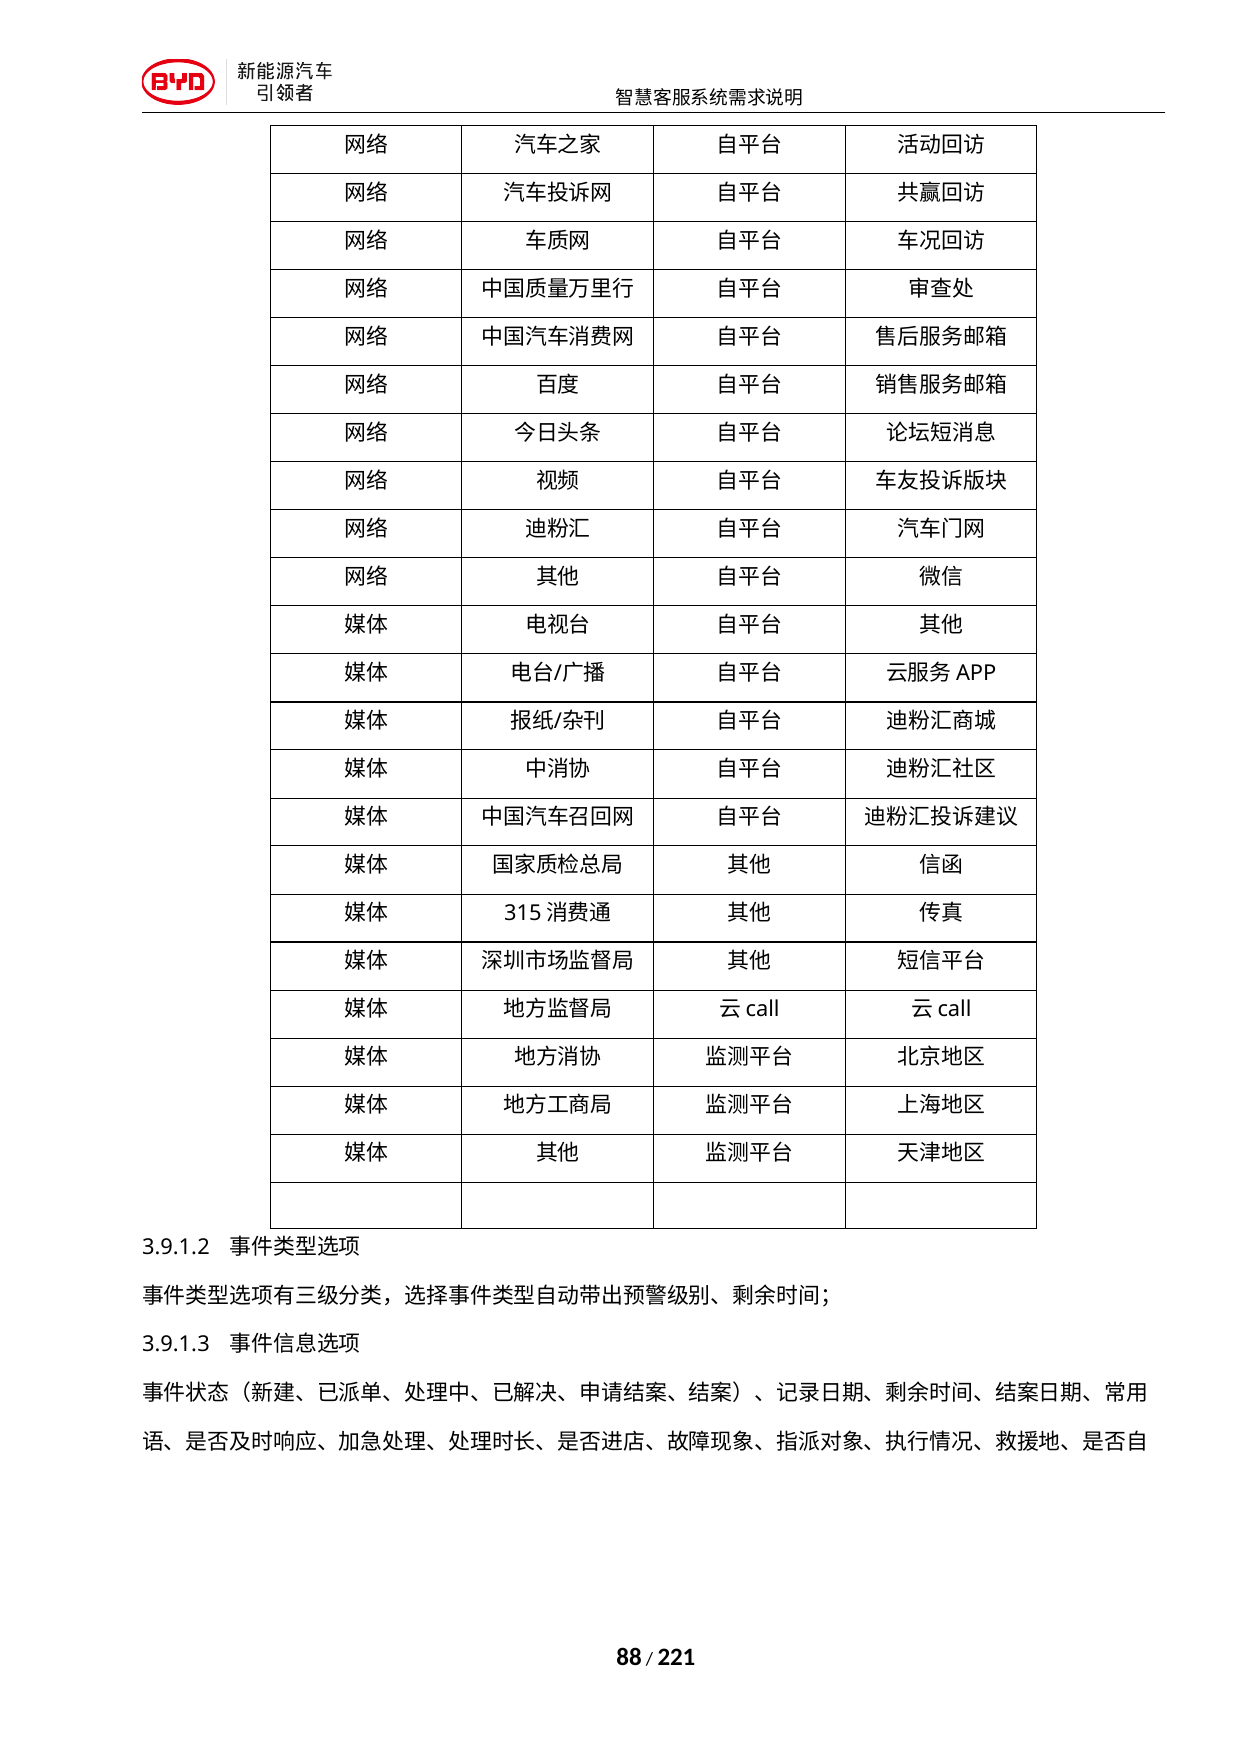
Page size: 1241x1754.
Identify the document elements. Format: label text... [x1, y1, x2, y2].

table_cell 其他 [654, 846, 845, 893]
table_cell 电视台 [462, 606, 653, 653]
table_cell 自平台 [654, 462, 845, 509]
table_cell 共赢回访 [846, 174, 1036, 221]
table_cell 国家质检总局 [462, 846, 653, 893]
table_cell 自平台 [654, 318, 845, 365]
table_cell 自平台 [654, 703, 845, 749]
table_cell 媒体 [271, 606, 461, 653]
table_cell 监测平台 [654, 1039, 845, 1086]
list 事件类型选项 [142, 1229, 1165, 1262]
table_cell 媒体 [271, 1087, 461, 1133]
table_cell 媒体 [271, 895, 461, 941]
table_cell 云call [654, 991, 845, 1037]
table_cell 地方监督局 [462, 991, 653, 1037]
table_cell 媒体 [271, 750, 461, 797]
table_cell 网络 [271, 222, 461, 269]
table_cell 媒体 [271, 943, 461, 989]
table_cell 传真 [846, 895, 1036, 941]
table_cell [654, 1183, 845, 1228]
table_cell 微信 [846, 558, 1036, 605]
table_cell 今日头条 [462, 414, 653, 461]
text 事件类型选项有三级分类，选择事件类型自动带出预警级别、剩余时间； [142, 1277, 1165, 1310]
table_cell [846, 1183, 1036, 1228]
table_cell 监测平台 [654, 1087, 845, 1133]
table_cell 车友投诉版块 [846, 462, 1036, 509]
table_cell 北京地区 [846, 1039, 1036, 1086]
table_cell 网络 [271, 318, 461, 365]
table_cell 迪粉汇投诉建议 [846, 799, 1036, 845]
table_cell 其他 [654, 943, 845, 989]
table_cell 迪粉汇商城 [846, 703, 1036, 749]
table_cell 活动回访 [846, 126, 1036, 173]
table_cell 315消费通 [462, 895, 653, 941]
table_cell 网络 [271, 462, 461, 509]
table_cell 自平台 [654, 750, 845, 797]
table_cell 销售服务邮箱 [846, 366, 1036, 413]
table_cell 汽车投诉网 [462, 174, 653, 221]
table_cell 售后服务邮箱 [846, 318, 1036, 365]
table_cell 媒体 [271, 1039, 461, 1086]
table_cell 网络 [271, 174, 461, 221]
table_cell 自平台 [654, 222, 845, 269]
table_cell 迪粉汇社区 [846, 750, 1036, 797]
table_cell 深圳市场监督局 [462, 943, 653, 989]
table_cell 中消协 [462, 750, 653, 797]
table_cell 自平台 [654, 270, 845, 317]
table_cell 其他 [654, 895, 845, 941]
table_cell 网络 [271, 126, 461, 173]
table_cell 监测平台 [654, 1135, 845, 1182]
table_cell 媒体 [271, 1135, 461, 1182]
table_cell 论坛短消息 [846, 414, 1036, 461]
table_cell 车况回访 [846, 222, 1036, 269]
list 事件信息选项 [142, 1326, 1165, 1359]
table_cell 自平台 [654, 799, 845, 845]
table_cell 视频 [462, 462, 653, 509]
table_cell 自平台 [654, 654, 845, 701]
table_cell 车质网 [462, 222, 653, 269]
table_cell 汽车门网 [846, 510, 1036, 557]
table_cell 媒体 [271, 654, 461, 701]
table_cell 中国汽车召回网 [462, 799, 653, 845]
table_cell 自平台 [654, 558, 845, 605]
table_cell 自平台 [654, 606, 845, 653]
table_cell 媒体 [271, 703, 461, 749]
table_cell 其他 [462, 1135, 653, 1182]
table_cell [462, 1183, 653, 1228]
table_cell 中国质量万里行 [462, 270, 653, 317]
table_cell 媒体 [271, 991, 461, 1037]
table_cell 云call [846, 991, 1036, 1037]
table_cell 地方消协 [462, 1039, 653, 1086]
table_cell 信函 [846, 846, 1036, 893]
table_cell 自平台 [654, 414, 845, 461]
table_cell 媒体 [271, 799, 461, 845]
picture [141, 59, 332, 105]
table_cell 地方工商局 [462, 1087, 653, 1133]
table_cell 网络 [271, 270, 461, 317]
table_cell 中国汽车消费网 [462, 318, 653, 365]
table_cell 媒体 [271, 846, 461, 893]
table_cell 自平台 [654, 510, 845, 557]
table_cell 其他 [846, 606, 1036, 653]
table_cell 云服务APP [846, 654, 1036, 701]
table_cell 上海地区 [846, 1087, 1036, 1133]
table_cell 电台/广播 [462, 654, 653, 701]
table_cell 短信平台 [846, 943, 1036, 989]
table_cell [271, 1183, 461, 1228]
table_cell 自平台 [654, 174, 845, 221]
table_cell 自平台 [654, 126, 845, 173]
table_cell 天津地区 [846, 1135, 1036, 1182]
table_cell 其他 [462, 558, 653, 605]
table_cell 审查处 [846, 270, 1036, 317]
table_cell 报纸/杂刊 [462, 703, 653, 749]
table_cell 网络 [271, 366, 461, 413]
table_cell 自平台 [654, 366, 845, 413]
table_cell 网络 [271, 414, 461, 461]
table_cell 百度 [462, 366, 653, 413]
table_cell 迪粉汇 [462, 510, 653, 557]
table_cell 汽车之家 [462, 126, 653, 173]
table_cell 网络 [271, 558, 461, 605]
table_cell 网络 [271, 510, 461, 557]
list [142, 1374, 1165, 1456]
